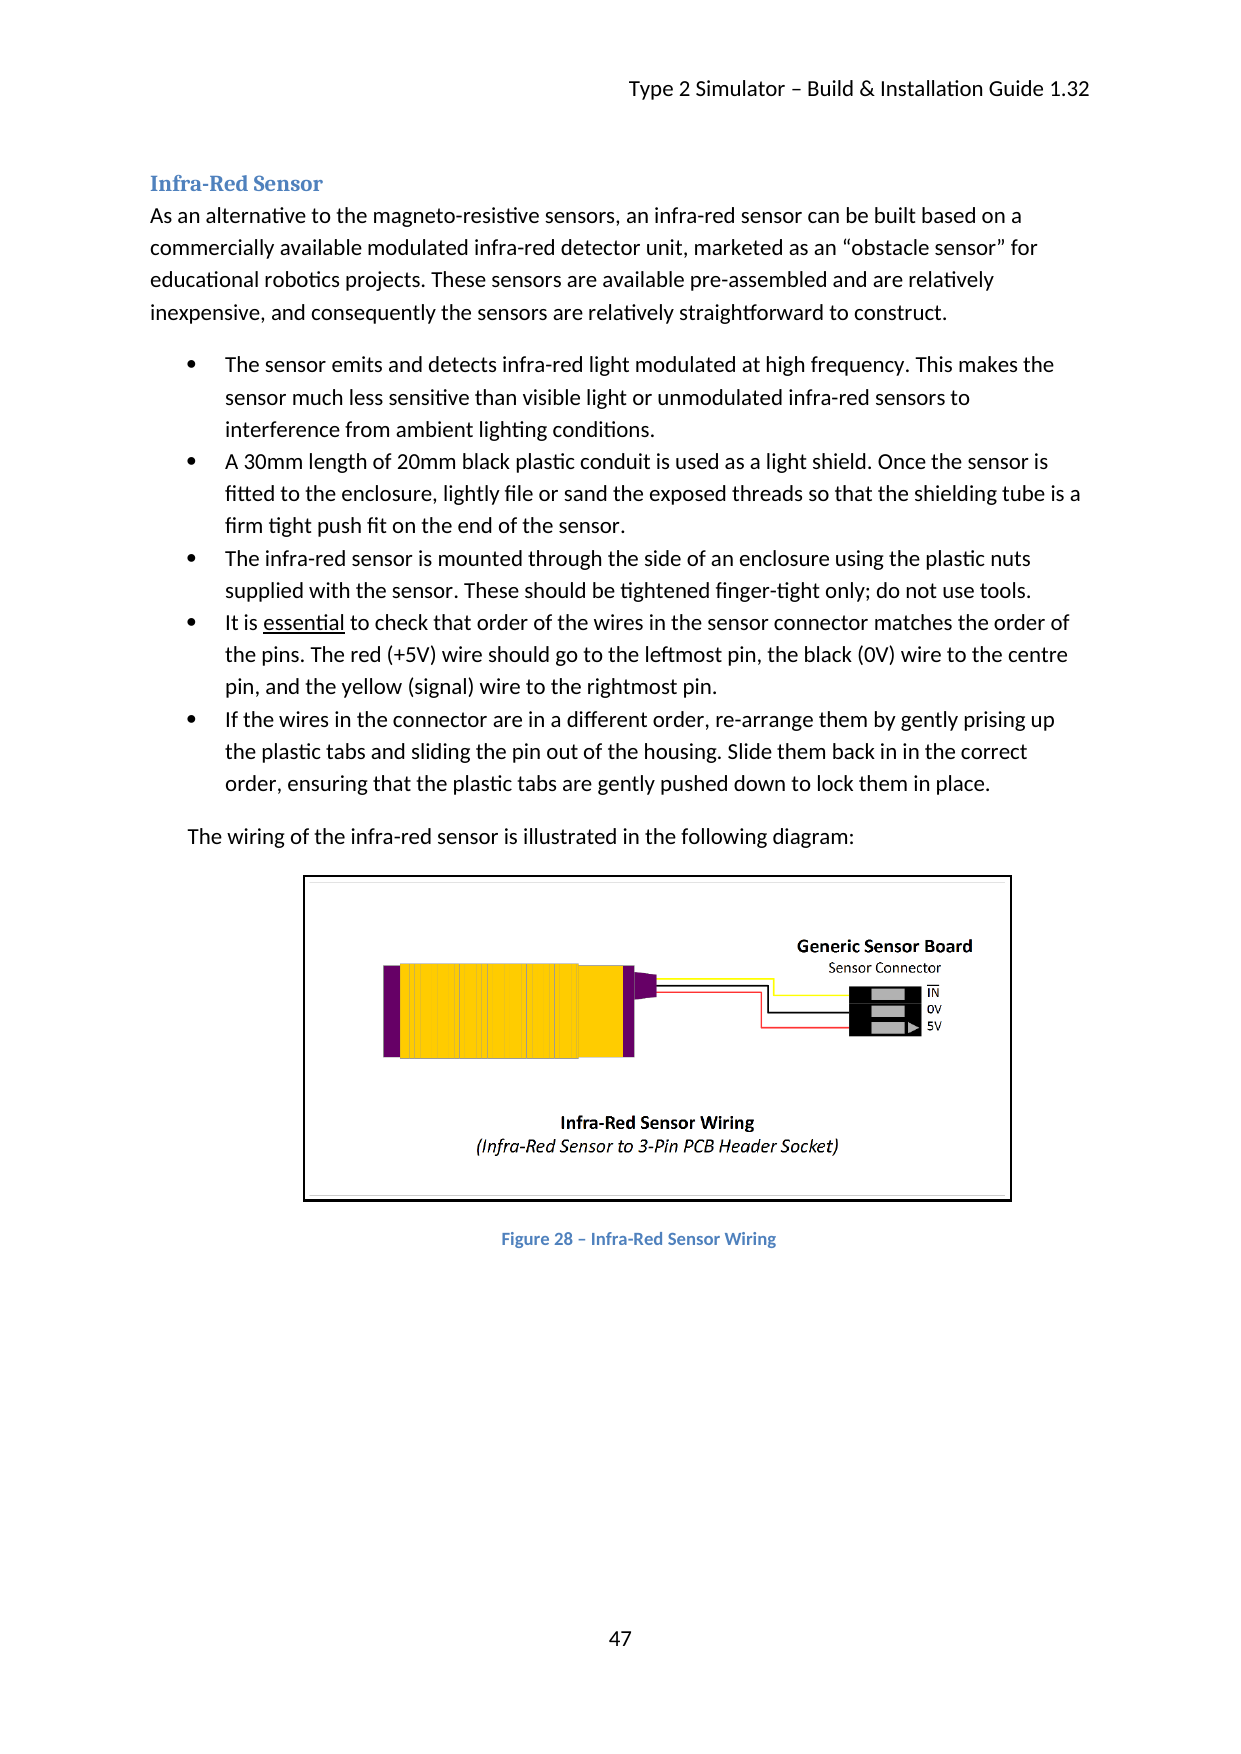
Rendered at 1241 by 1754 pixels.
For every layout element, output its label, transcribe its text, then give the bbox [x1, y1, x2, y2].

list It is essential to check that order of the wires in the sensor connector matches the order of the pins. The red (+5V) wire should go to the leftmost pin, the black (0V) wire to the centre pin, and the yellow (signal) wire to the rightmost pin. [187, 608, 1090, 701]
list The infra-red sensor is mounted through the side of an enclosure using the plastic nuts supplied with the sensor. These should be tightened finger-tight only; do not use tools. [187, 544, 1090, 604]
text Figure 28 – Infra-Red Sensor Wiring [187, 1227, 1090, 1249]
text As an alternative to the magneto-resistive sensors, an infra-red sensor can be built based on a commercially available modulated infra-red detector unit, marketed as an “obstacle sensor” for educational robotics projects. These sensors are available pre-assembled and are relatively inexpensive, and consequently the sensors are relatively straightforward to construct. [150, 201, 1090, 326]
list The sensor emits and detects infra-red light modulated at high frequency. This makes the sensor much less sensitive than visible light or unmodulated infra-red sensors to interference from ambient lighting conditions. [187, 351, 1090, 443]
subtitle Infra-Red Sensor [150, 171, 1090, 197]
text The wiring of the infra-red sensor is illustrated in the following diagram: [187, 822, 1090, 850]
list If the wires in the connector are in a different order, re-arrange them by gently prising up the plastic tabs and sliding the pin out of the housing. Slide them back in in the correct order, ensuring that the plastic tabs are gently pushed down to lock them in place. [187, 705, 1090, 797]
picture [305, 877, 1010, 1199]
list A 30mm length of 20mm black plastic conduit is used as a light shield. Once the sensor is fitted to the enclosure, lightly file or sand the exposed threads so that the shielding tube is a firm tight push fit on the end of the sensor. [187, 447, 1090, 539]
